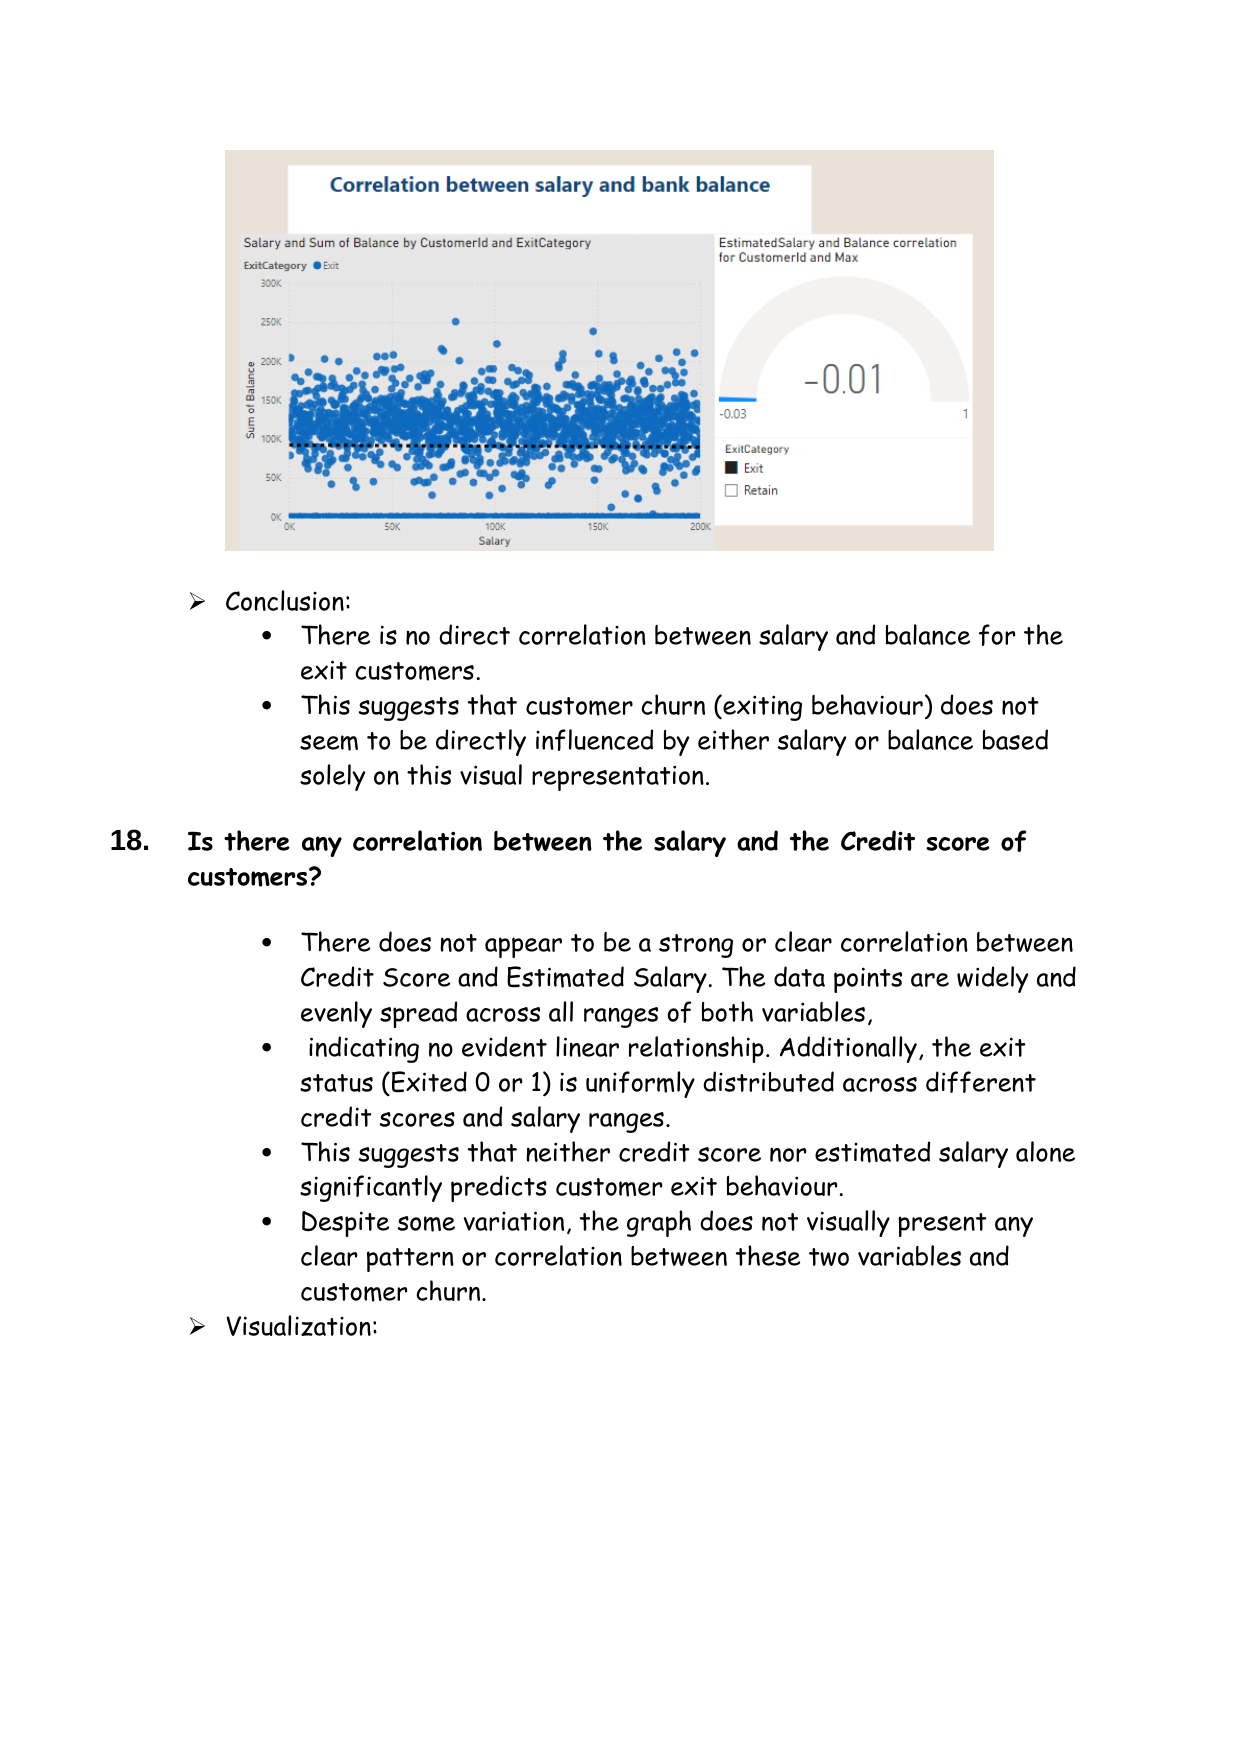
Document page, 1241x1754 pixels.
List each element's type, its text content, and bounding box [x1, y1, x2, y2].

list There is no direct correlation between salary and balance for the exit customers. [262, 617, 1090, 687]
list Conclusion: [187, 582, 1090, 617]
list indicating no evident linear relationship. Additionally, the exit status (Exited 0 or 1) is uniformly distributed across different credit scores and salary ranges. [262, 1029, 1090, 1133]
list Visualization: [187, 1308, 1090, 1343]
list Despite some variation, the graph does not visually present any clear pattern or correlation between these two variables and customer churn. [262, 1203, 1090, 1308]
list Is there any correlation between the salary and the Credit score of customers? [150, 823, 1090, 893]
list There does not appear to be a strong or clear correlation between Credit Score and Estimated Salary. The data points are widely and evenly spread across all ranges of both variables, [262, 924, 1090, 1029]
list This suggests that customer churn (exiting behaviour) does not seem to be directly influenced by either salary or balance based solely on this visual representation. [262, 687, 1090, 792]
picture [225, 150, 994, 551]
list This suggests that neither credit score nor estimated salary alone significantly predicts customer exit behaviour. [262, 1133, 1090, 1203]
